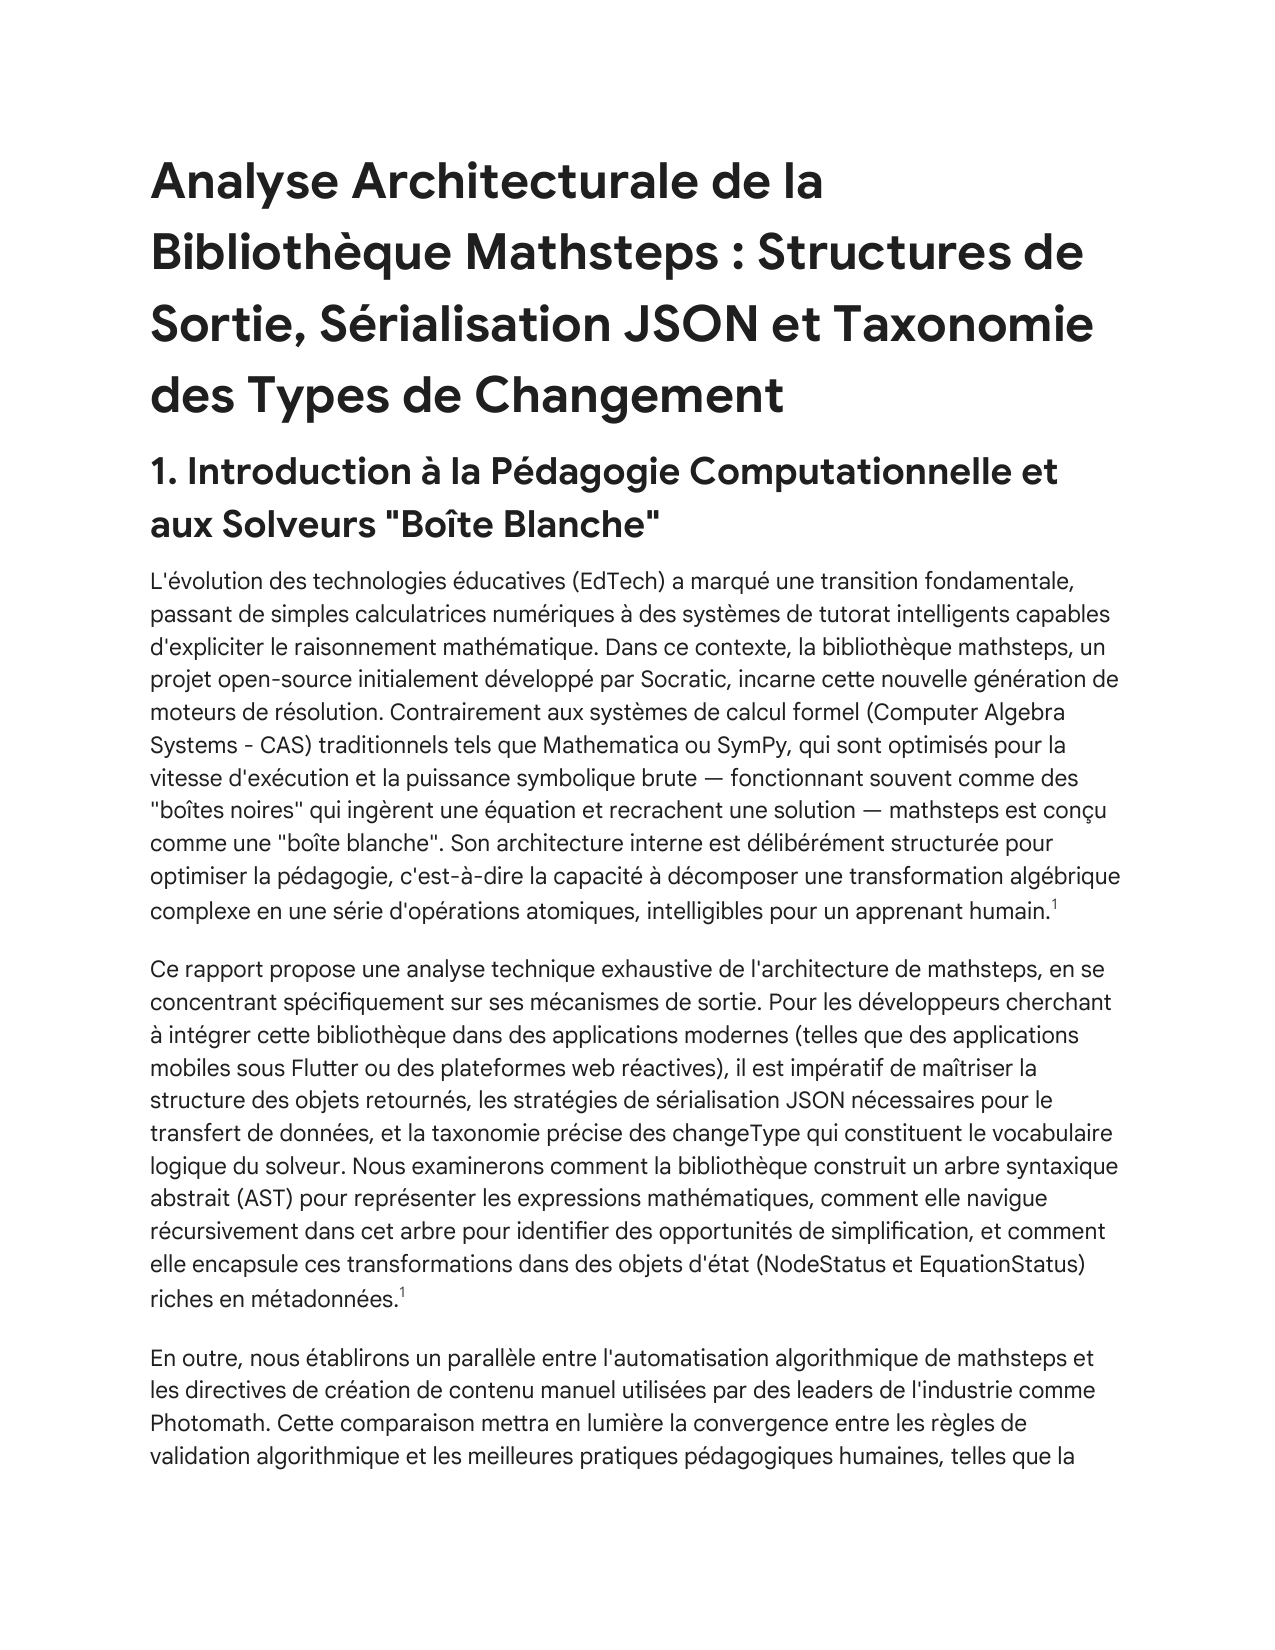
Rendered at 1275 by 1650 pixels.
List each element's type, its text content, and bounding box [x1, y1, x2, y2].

subtitle 1. Introduction à la Pédagogie Computationnelle et aux Solveurs "Boîte Blanche" [150, 448, 1125, 548]
text L'évolution des technologies éducatives (EdTech) a marqué une transition fondamentale, passant de simples calculatrices numériques à des systèmes de tutorat intelligents capables d'expliciter le raisonnement mathématique. Dans ce contexte, la bibliothèque mathsteps, un projet open-source initialement développé par Socratic, incarne cette nouvelle génération de moteurs de résolution. Contrairement aux systèmes de calcul formel (Computer Algebra Systems - CAS) traditionnels tels que Mathematica ou SymPy, qui sont optimisés pour la vitesse d'exécution et la puissance symbolique brute — fonctionnant souvent comme des "boîtes noires" qui ingèrent une équation et recrachent une solution — mathsteps est conçu comme une "boîte blanche". Son architecture interne est délibérément structurée pour optimiser la pédagogie, c'est-à-dire la capacité à décomposer une transformation algébrique complexe en une série d'opérations atomiques, intelligibles pour un apprenant humain.1 [150, 567, 1125, 926]
subtitle Analyse Architecturale de la Bibliothèque Mathsteps : Structures de Sortie, Sérialisation JSON et Taxonomie des Types de Changement [150, 150, 1125, 427]
text Ce rapport propose une analyse technique exhaustive de l'architecture de mathsteps, en se concentrant spécifiquement sur ses mécanismes de sortie. Pour les développeurs cherchant à intégrer cette bibliothèque dans des applications modernes (telles que des applications mobiles sous Flutter ou des plateformes web réactives), il est impératif de maîtriser la structure des objets retournés, les stratégies de sérialisation JSON nécessaires pour le transfert de données, et la taxonomie précise des changeType qui constituent le vocabulaire logique du solveur. Nous examinerons comment la bibliothèque construit un arbre syntaxique abstrait (AST) pour représenter les expressions mathématiques, comment elle navigue récursivement dans cet arbre pour identifier des opportunités de simplification, et comment elle encapsule ces transformations dans des objets d'état (NodeStatus et EquationStatus) riches en métadonnées.1 [150, 956, 1125, 1314]
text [150, 1344, 1125, 1471]
